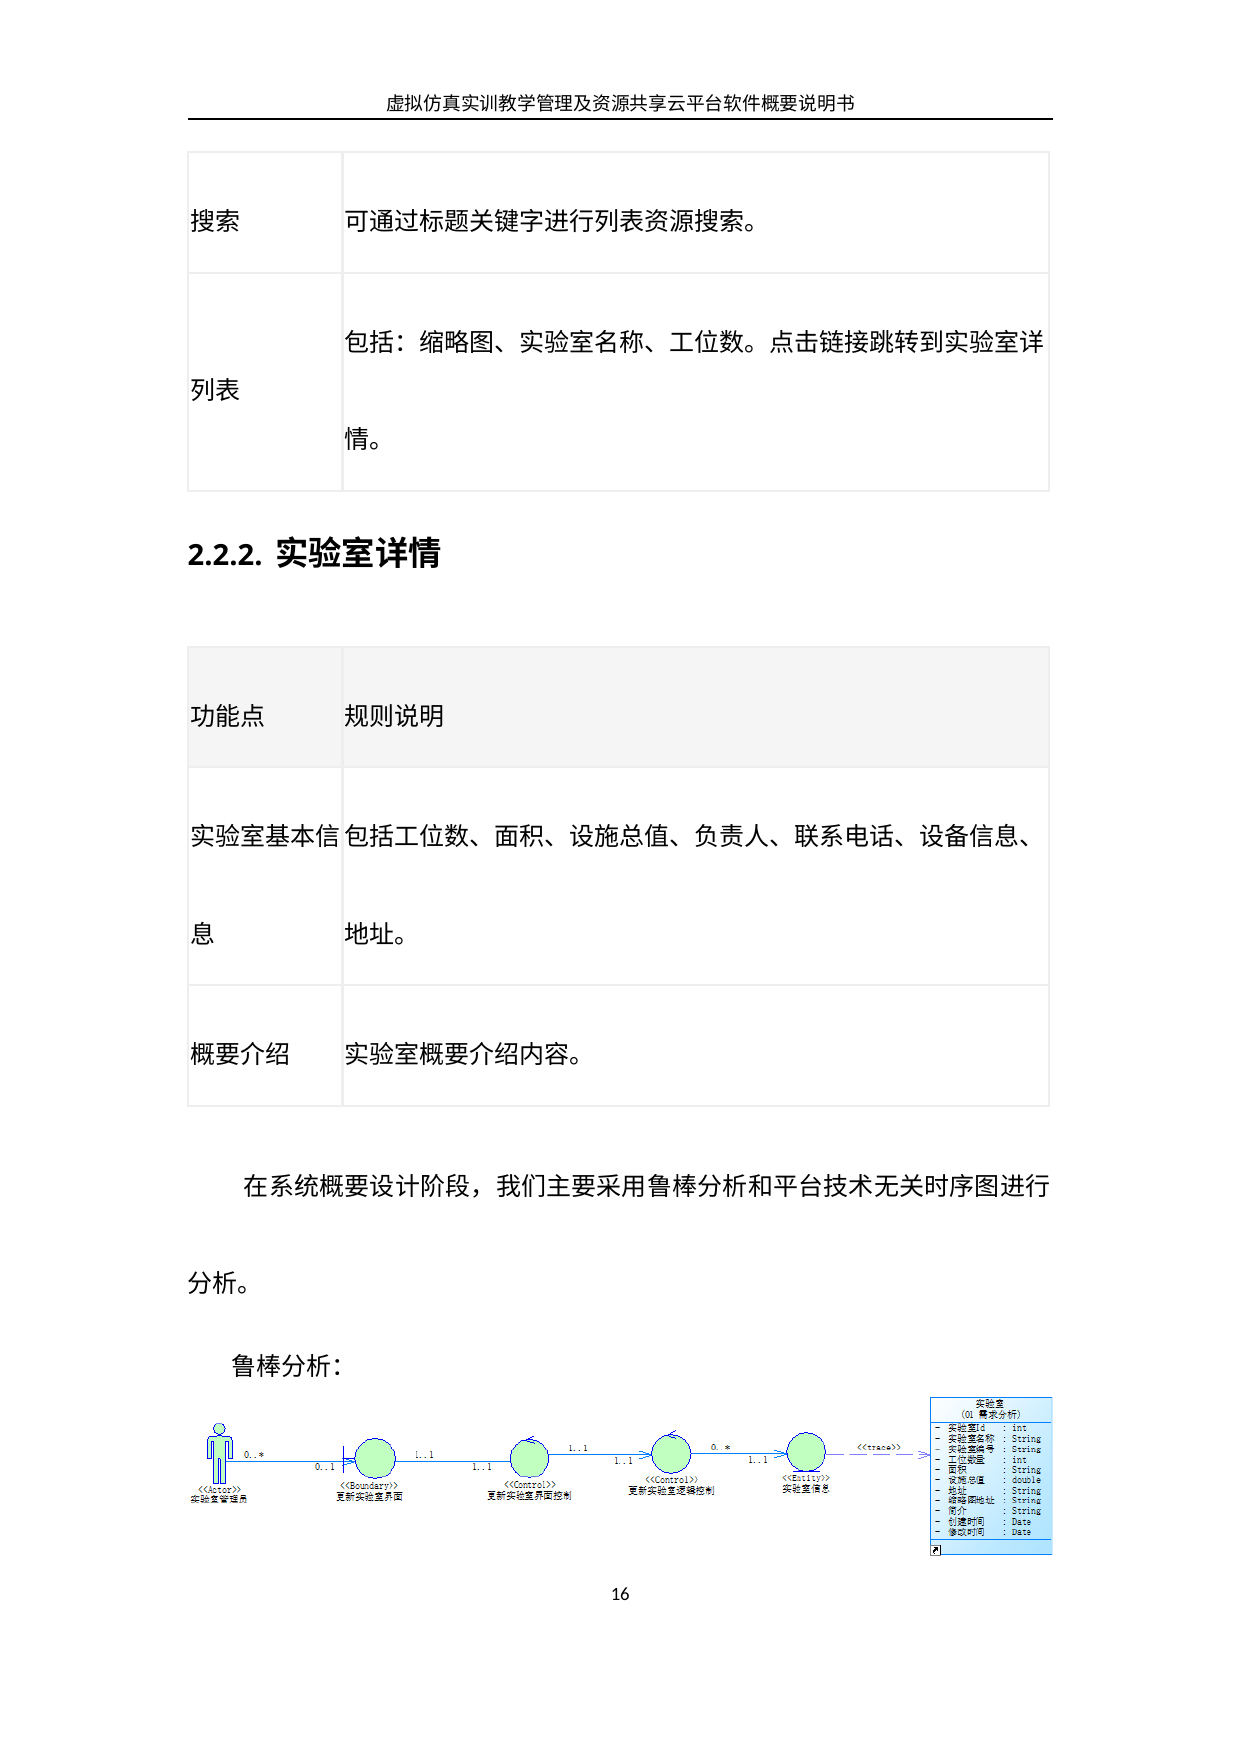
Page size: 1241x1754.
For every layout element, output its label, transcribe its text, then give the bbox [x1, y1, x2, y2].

table_cell 搜索 [189, 153, 341, 272]
text 在系统概要设计阶段，我们主要采用鲁棒分析和平台技术无关时序图进行分析。 [187, 1152, 1053, 1314]
subtitle 实验室详情 [187, 519, 1053, 584]
list 鲁棒分析： [187, 1332, 1053, 1397]
table_cell 列表 [189, 274, 341, 489]
table_header 规则说明 [344, 648, 1048, 766]
table_cell 可通过标题关键字进行列表资源搜索。 [344, 153, 1048, 272]
table_cell 实验室基本信息 [189, 768, 341, 984]
table_cell 概要介绍 [189, 986, 341, 1104]
table_header 功能点 [189, 648, 341, 766]
picture [187, 1397, 1053, 1556]
table_cell 包括工位数、面积、设施总值、负责人、联系电话、设备信息、地址。 [344, 768, 1048, 984]
table_cell 实验室概要介绍内容。 [344, 986, 1048, 1104]
table_cell 包括：缩略图、实验室名称、工位数。点击链接跳转到实验室详情。 [344, 274, 1048, 489]
